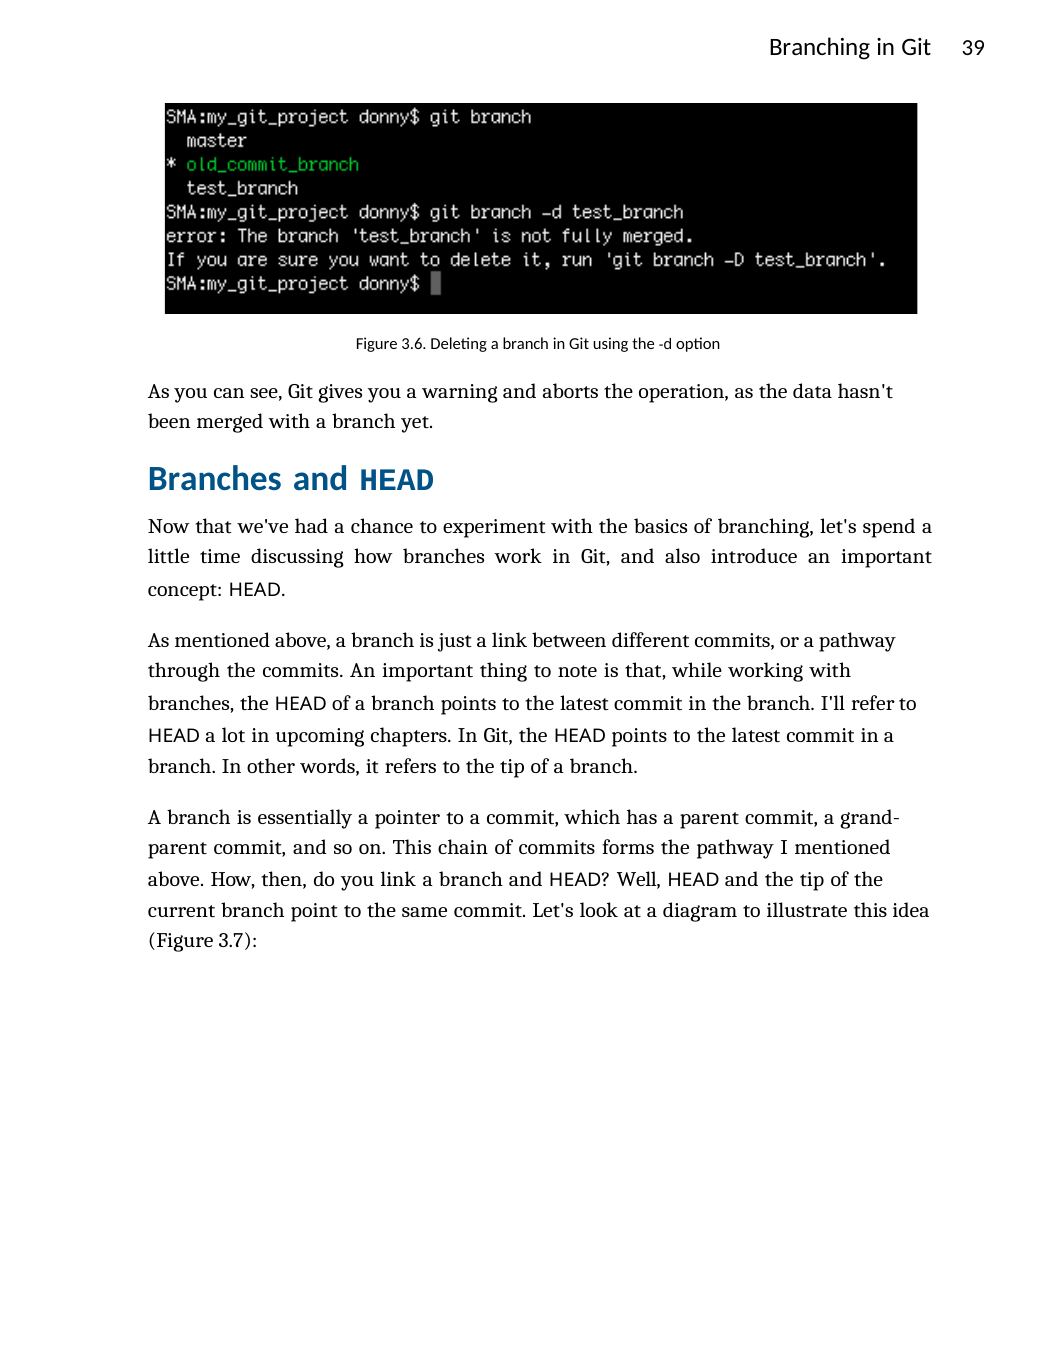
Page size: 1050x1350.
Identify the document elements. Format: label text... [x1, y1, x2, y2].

text As mentioned above, a branch is just a link between different commits, or a pathway through the commits. An important thing to note is that, while working with branches, the HEAD of a branch points to the latest commit in the branch. I'll refer to HEAD a lot in upcoming chapters. In Git, the HEAD points to the latest commit in a branch. In other words, it refers to the tip of a branch. [148, 629, 929, 778]
text As you can see, Git gives you a warning and aborts the operation, as the data hasn't been merged with a branch yet. [148, 379, 932, 434]
text Branches and HEAD [148, 456, 998, 500]
text Now that we've had a chance to experiment with the basics of branching, let's spend a little time discussing how branches work in Git, and also introduce an important concept: HEAD. [148, 514, 932, 601]
text Figure 3.6. Deleting a branch in Git using the -d option [356, 333, 998, 354]
picture [164, 103, 918, 314]
text A branch is essentially a pointer to a commit, which has a parent commit, a grand- parent commit, and so on. This chain of commits forms the pathway I mentioned above. How, then, do you link a branch and HEAD? Well, HEAD and the tip of the current branch point to the same commit. Let's look at a diagram to illustrate this idea (Figure 3.7): [148, 805, 932, 953]
